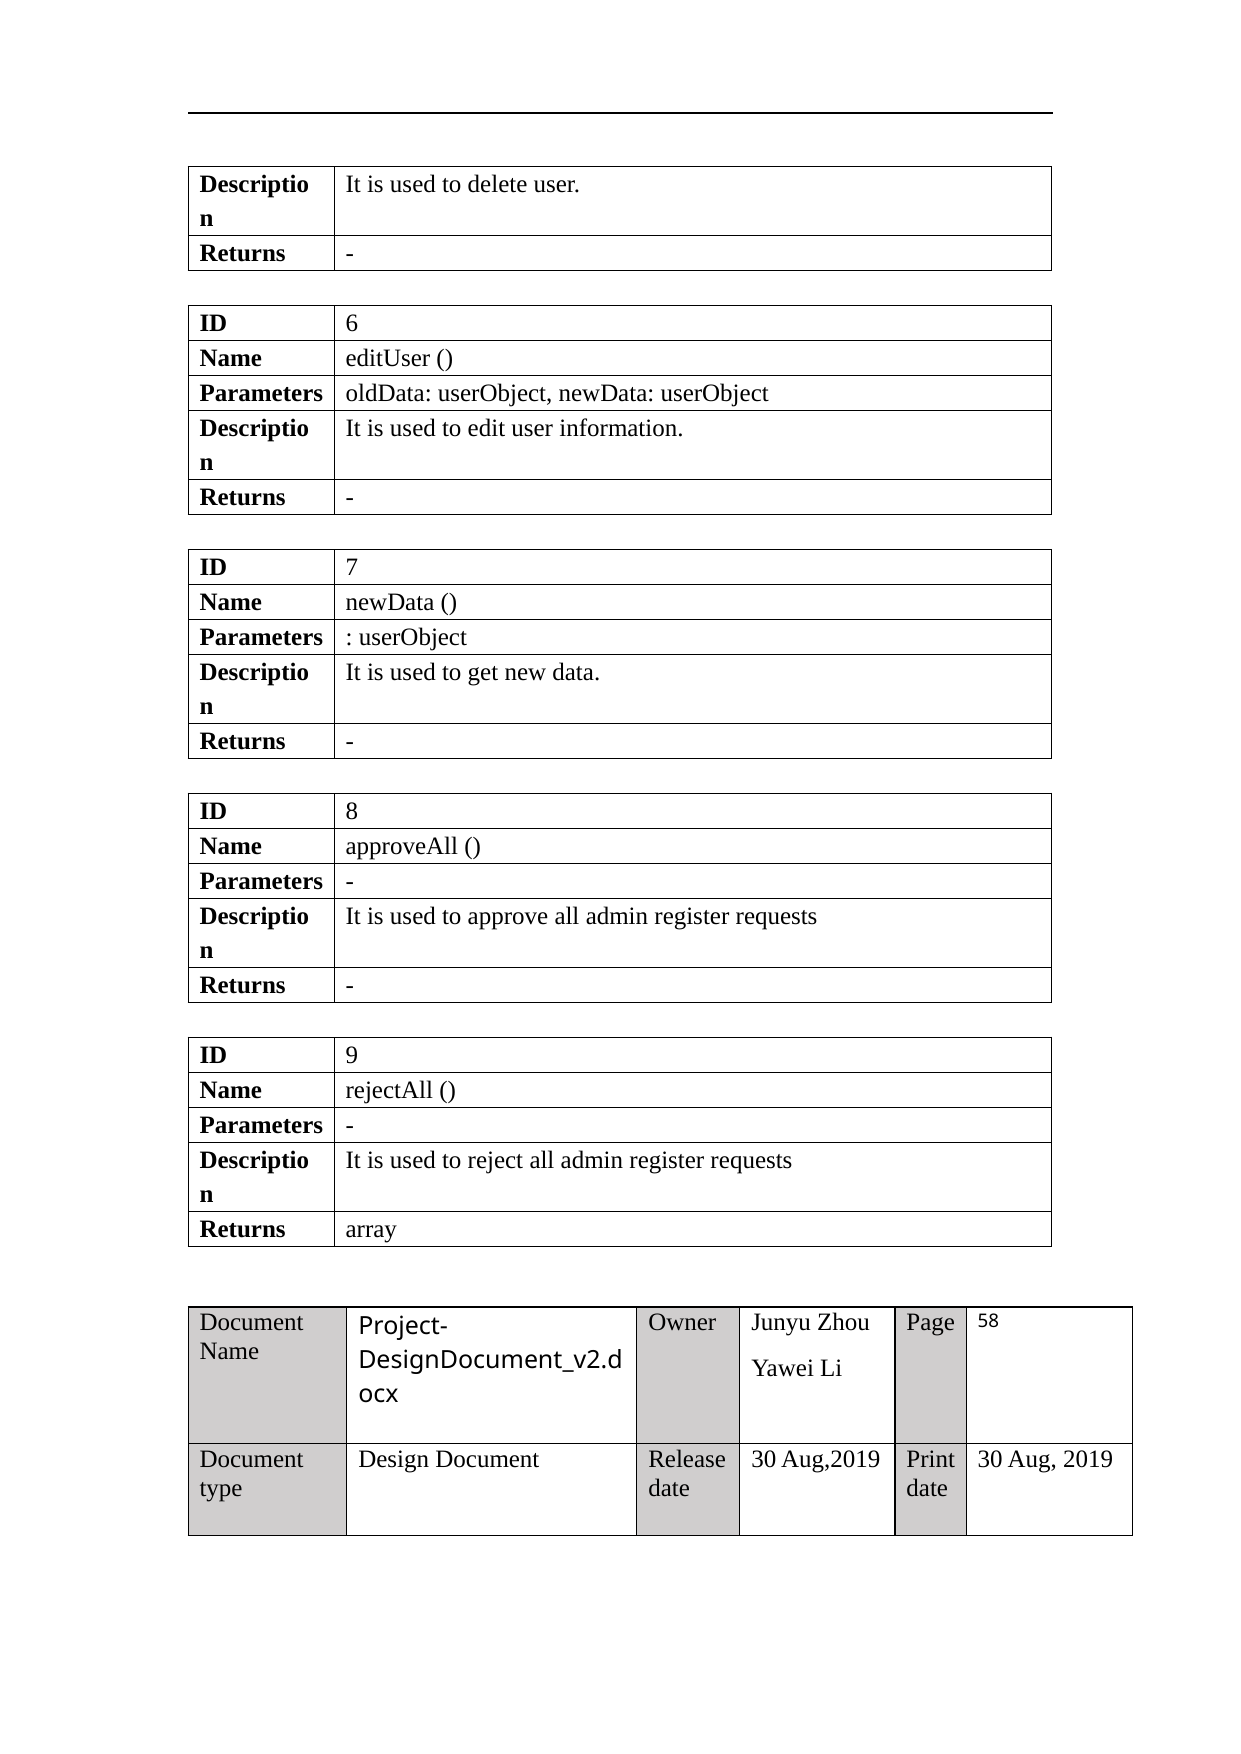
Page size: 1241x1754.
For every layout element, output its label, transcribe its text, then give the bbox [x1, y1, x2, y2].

table_cell Parameters [189, 376, 334, 410]
table_header 6 [335, 306, 1051, 340]
table_cell It is used to delete user. [335, 167, 1051, 235]
table_cell Name [189, 585, 334, 619]
table_header ID [189, 794, 334, 828]
table_cell Parameters [189, 1108, 334, 1142]
table_cell Returns [189, 1212, 334, 1246]
table_cell - [335, 236, 1051, 270]
table_cell Name [189, 341, 334, 375]
table_cell It is used to reject all admin register requests [335, 1143, 1051, 1211]
table_header ID [189, 1038, 334, 1072]
table_cell newData () [335, 585, 1051, 619]
table_cell rejectAll () [335, 1073, 1051, 1107]
table_header ID [189, 306, 334, 340]
table_cell Description [189, 655, 334, 723]
table_cell editUser () [335, 341, 1051, 375]
table_header ID [189, 550, 334, 584]
table_cell - [335, 1108, 1051, 1142]
table_cell : userObject [335, 620, 1051, 654]
table_cell - [335, 724, 1051, 758]
table_cell Parameters [189, 864, 334, 898]
table_header 9 [335, 1038, 1051, 1072]
table_cell It is used to edit user information. [335, 411, 1051, 479]
table_cell Description [189, 411, 334, 479]
table_cell Returns [189, 236, 334, 270]
table_cell Description [189, 1143, 334, 1211]
table_cell Parameters [189, 620, 334, 654]
table_cell It is used to get new data. [335, 655, 1051, 723]
table_cell Returns [189, 480, 334, 514]
table_cell Name [189, 829, 334, 863]
table_cell It is used to approve all admin register requests [335, 899, 1051, 967]
table_cell Returns [189, 968, 334, 1002]
table_cell Returns [189, 724, 334, 758]
table_cell - [335, 968, 1051, 1002]
table_cell oldData: userObject, newData: userObject [335, 376, 1051, 410]
table_cell array [335, 1212, 1051, 1246]
table_cell Description [189, 899, 334, 967]
table_cell Description [189, 167, 334, 235]
table_cell Name [189, 1073, 334, 1107]
table_header 8 [335, 794, 1051, 828]
table_cell - [335, 864, 1051, 898]
table_header 7 [335, 550, 1051, 584]
table_cell approveAll () [335, 829, 1051, 863]
table_cell - [335, 480, 1051, 514]
